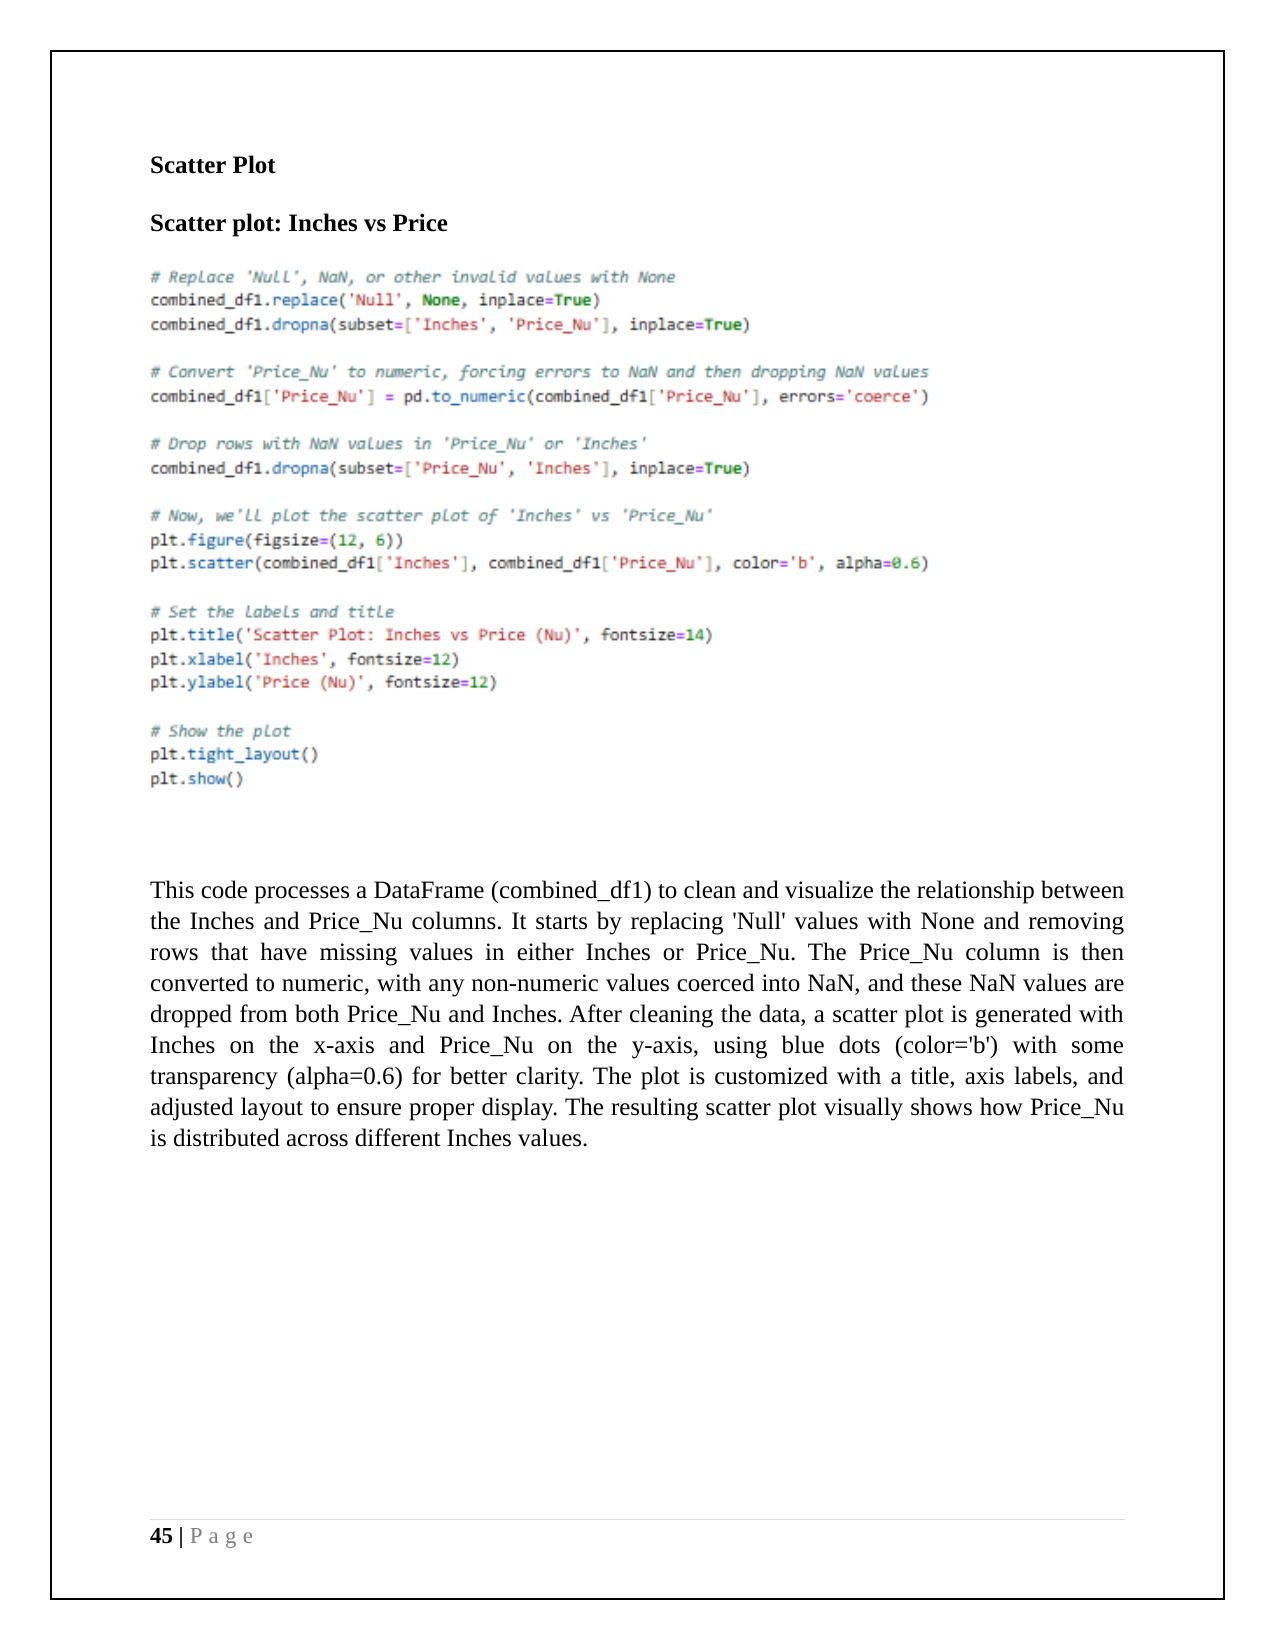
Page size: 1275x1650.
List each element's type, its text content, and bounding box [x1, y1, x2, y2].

text This code processes a DataFrame (combined_df1) to clean and visualize the relationship between the Inches and Price_Nu columns. It starts by replacing 'Null' values with None and removing rows that have missing values in either Inches or Price_Nu. The Price_Nu column is then converted to numeric, with any non-numeric values coerced into NaN, and these NaN values are dropped from both Price_Nu and Inches. After cleaning the data, a scatter plot is generated with Inches on the x-axis and Price_Nu on the y-axis, using blue dots (color='b') with some transparency (alpha=0.6) for better clarity. The plot is customized with a title, axis labels, and adjusted layout to ensure proper display. The resulting scatter plot visually shows how Price_Nu is distributed across different Inches values. [150, 875, 1125, 1152]
subtitle Scatter Plot [150, 150, 1125, 179]
picture [150, 255, 1043, 809]
text Scatter plot: Inches vs Price [150, 208, 1125, 237]
